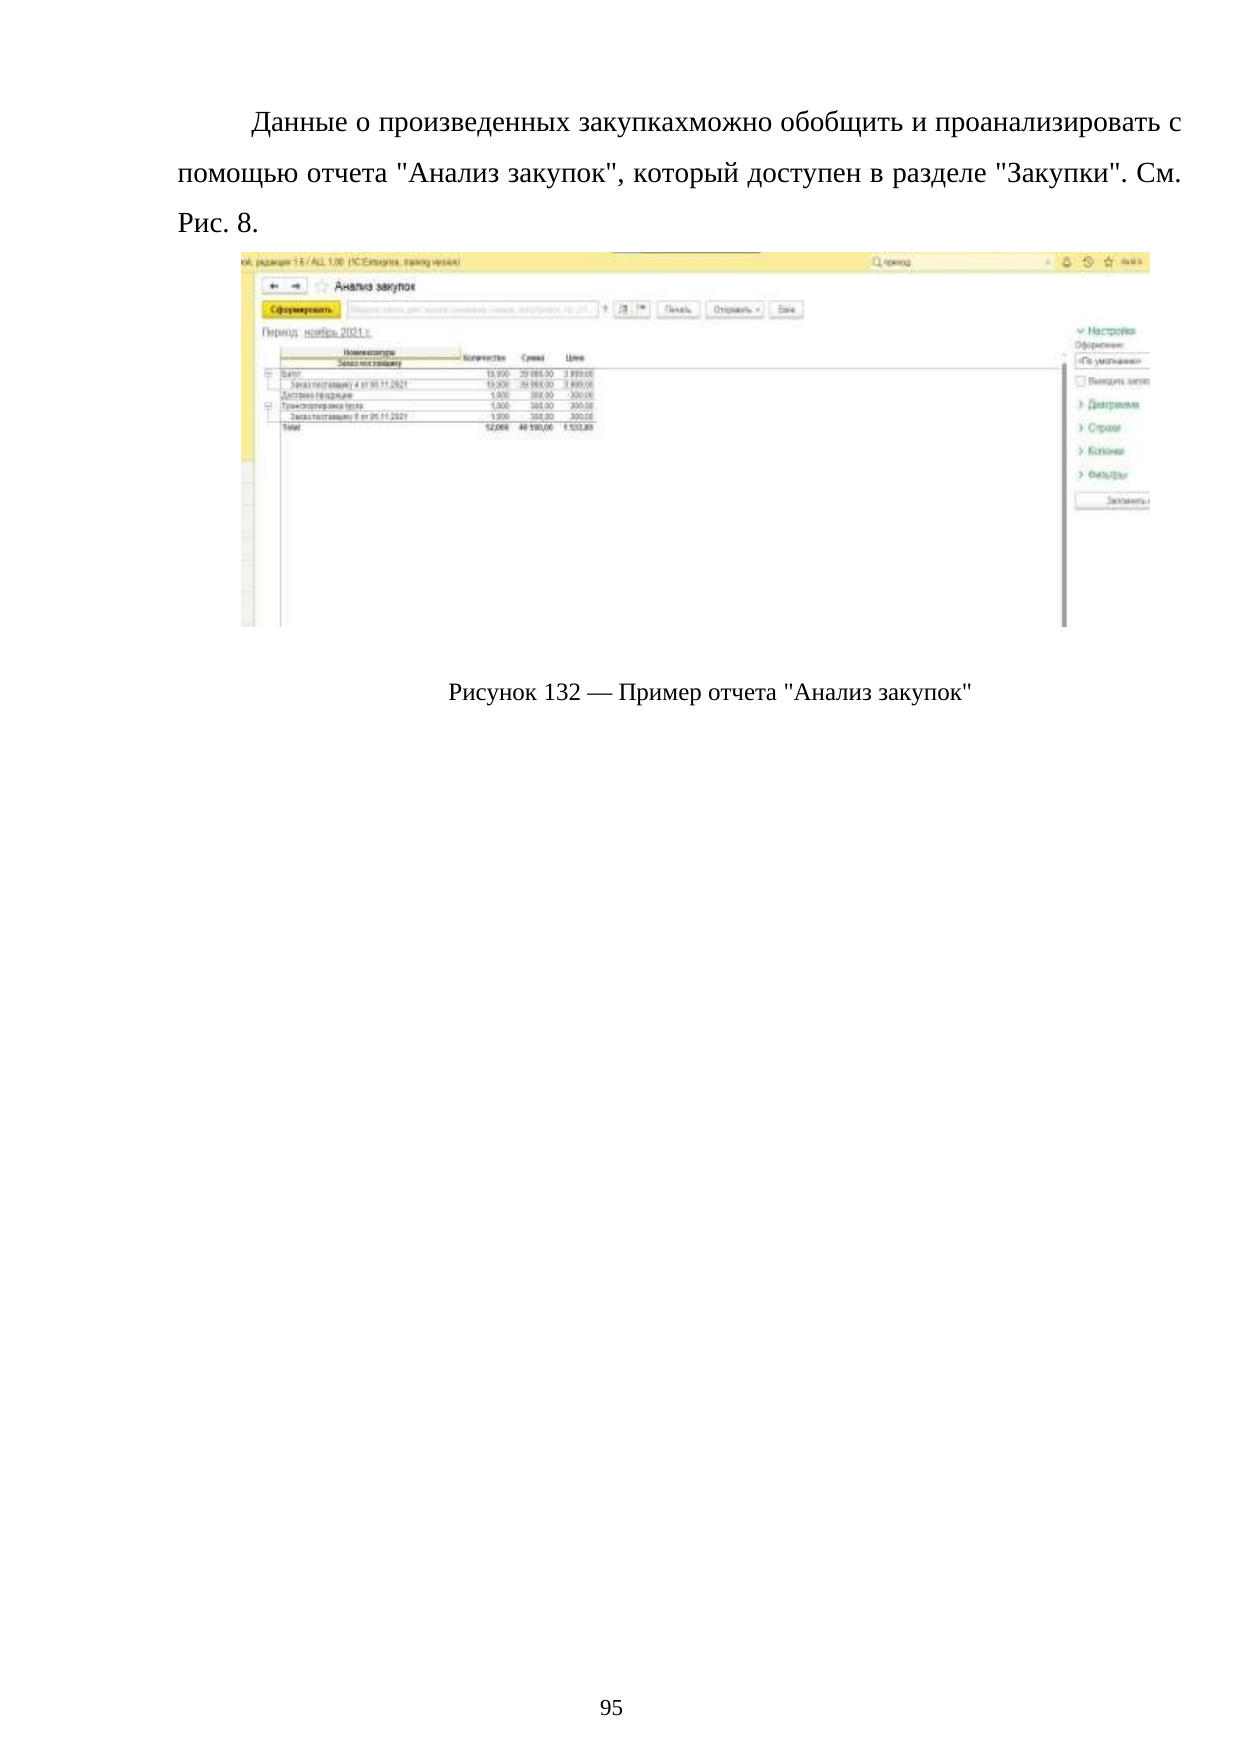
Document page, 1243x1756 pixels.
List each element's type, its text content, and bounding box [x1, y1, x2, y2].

text Рисунок 132 — Пример отчета "Анализ закупок" [448, 677, 1205, 706]
picture [241, 252, 1150, 627]
text Данные о произведенных закупкахможно обобщить и проанализировать с помощью отчета "Анализ закупок", который доступен в разделе "Закупки". См. Рис. 8. [177, 104, 1182, 239]
